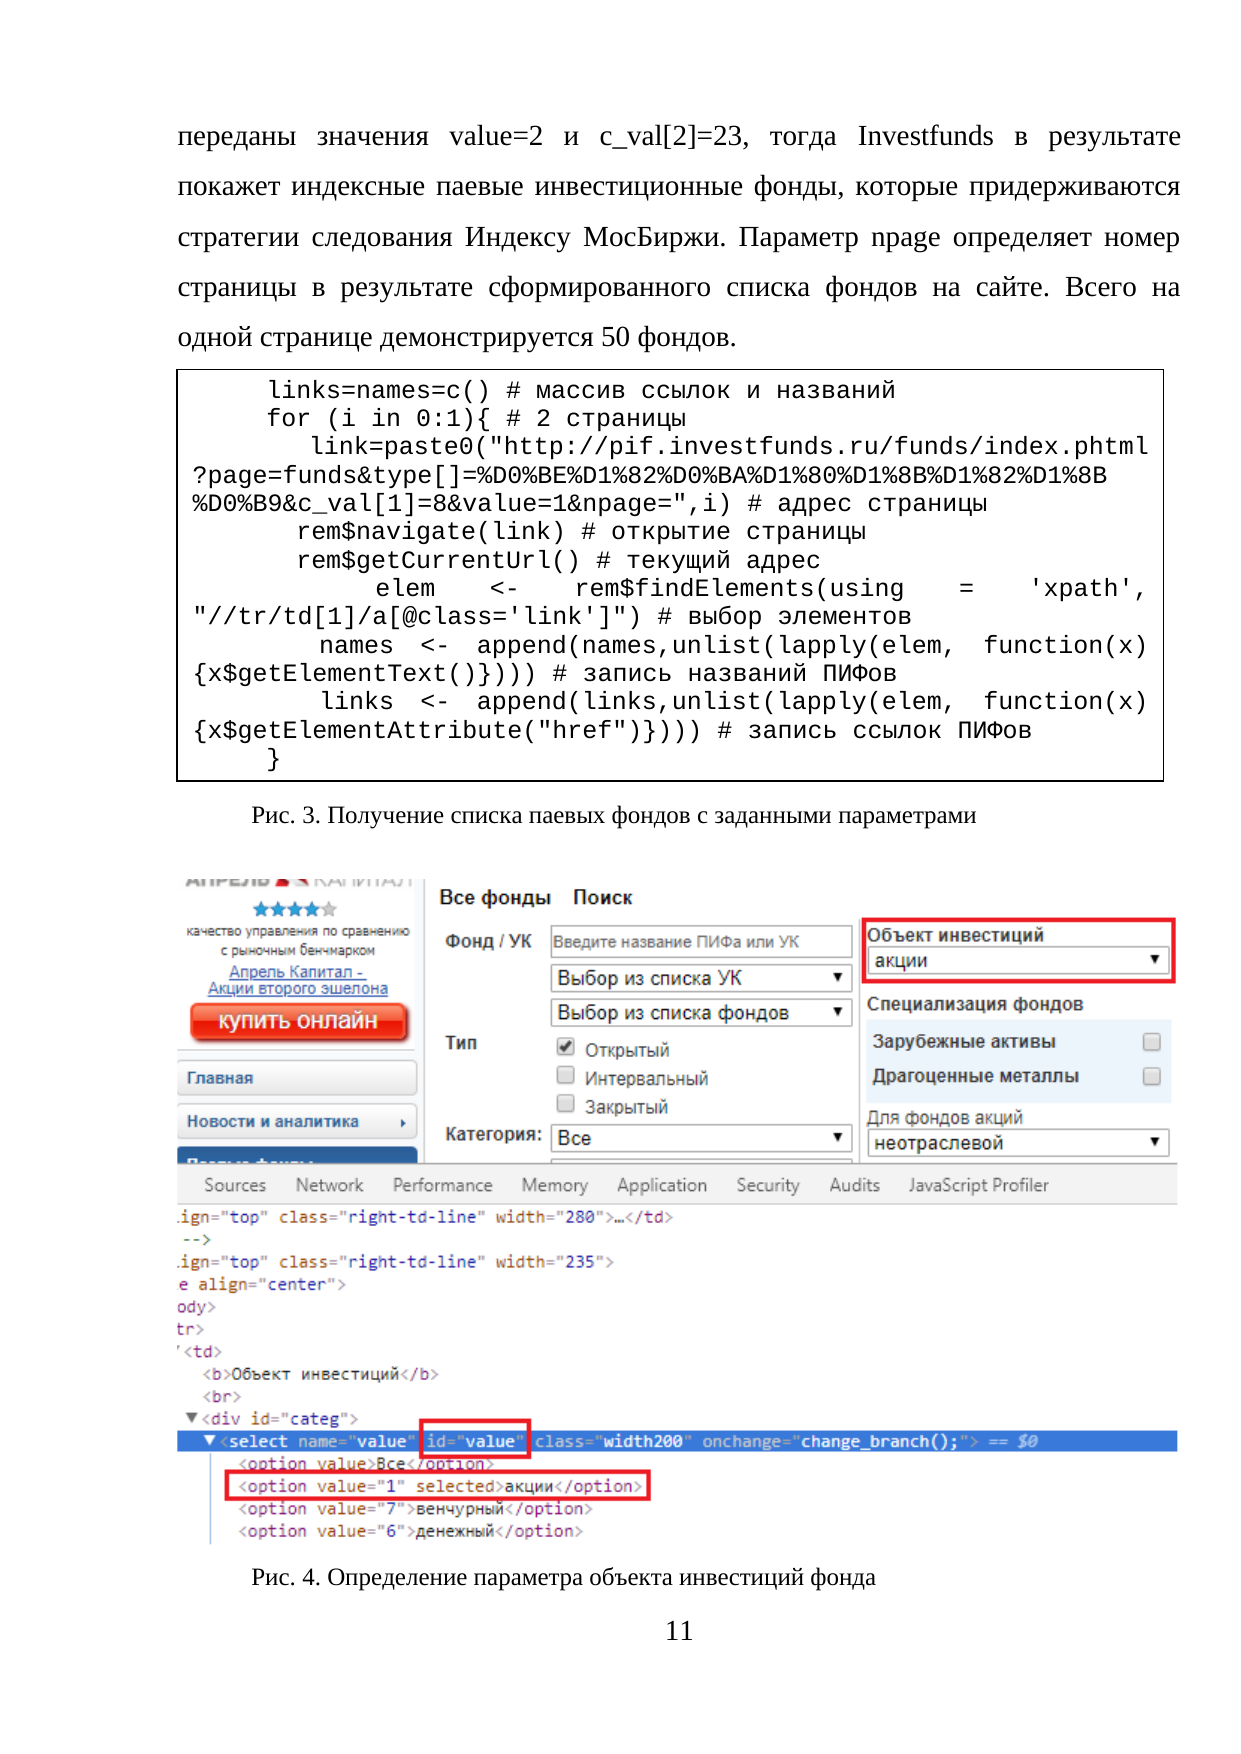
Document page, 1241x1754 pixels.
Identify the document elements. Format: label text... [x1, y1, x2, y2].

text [177, 118, 1181, 353]
picture [177, 879, 1182, 1546]
